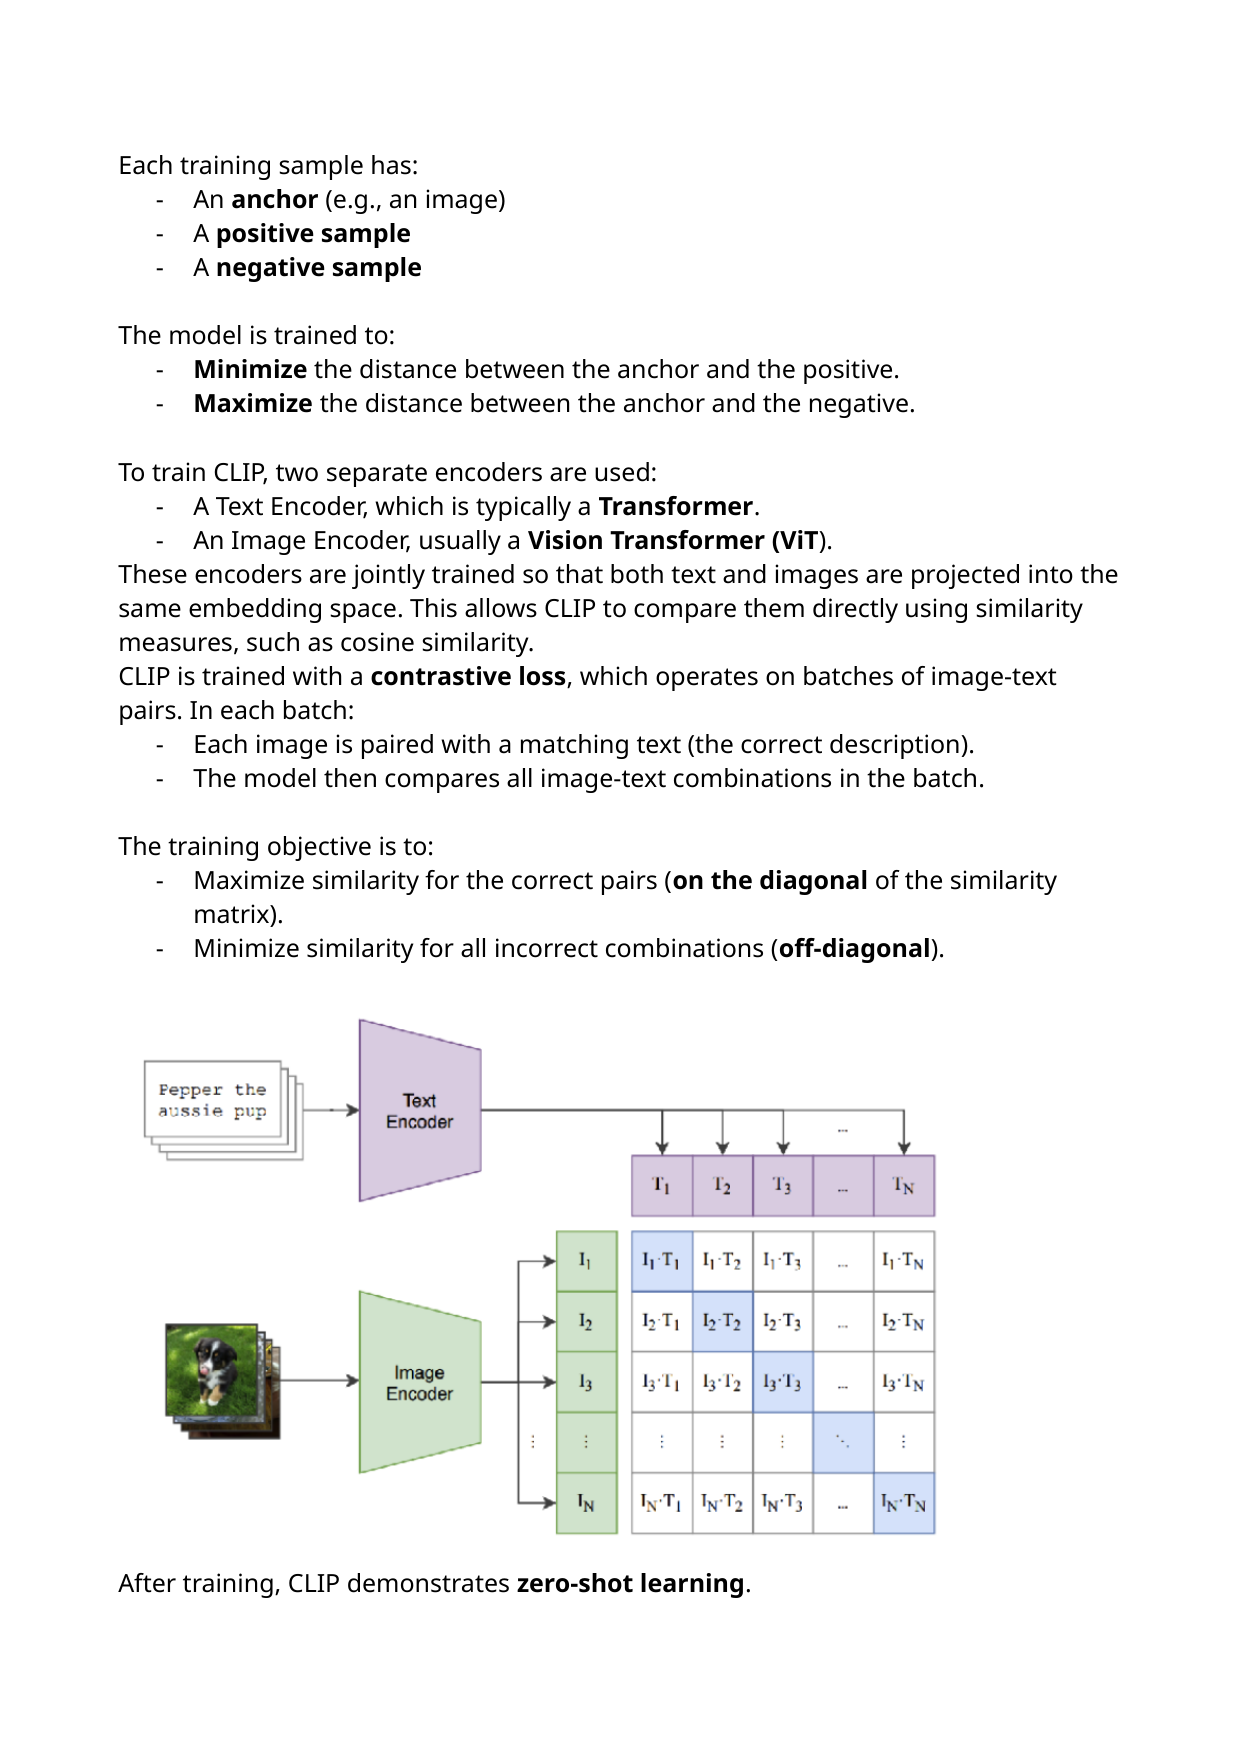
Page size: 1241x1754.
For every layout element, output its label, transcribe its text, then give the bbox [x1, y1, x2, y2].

list The model then compares all image-text combinations in the batch. [156, 761, 1122, 795]
list Minimize similarity for all incorrect combinations (off-diagonal). [156, 931, 1122, 965]
text The training objective is to: [118, 829, 1122, 863]
text CLIP is trained with a contrastive loss, which operates on batches of image-text pairs. In each batch: [118, 658, 1122, 727]
text To train CLIP, two separate encoders are used: [118, 454, 1122, 488]
list A positive sample [156, 216, 1122, 250]
list A Text Encoder, which is typically a Transformer. [156, 488, 1122, 522]
text Each training sample has: [118, 148, 1122, 182]
text These encoders are jointly trained so that both text and images are projected into the same embedding space. This allows CLIP to compare them directly using similarity measures, such as cosine similarity. [118, 556, 1122, 658]
list Maximize similarity for the correct pairs (on the diagonal of the similarity matrix). [156, 863, 1122, 931]
picture [118, 999, 1073, 1566]
list An anchor (e.g., an image) [156, 182, 1122, 216]
text The model is trained to: [118, 318, 1122, 352]
list Each image is paired with a matching text (the correct description). [156, 727, 1122, 761]
list Minimize the distance between the anchor and the positive. [156, 352, 1122, 386]
text After training, CLIP demonstrates zero-shot learning. [118, 1566, 1122, 1600]
list A negative sample [156, 250, 1122, 284]
list Maximize the distance between the anchor and the negative. [156, 386, 1122, 420]
list An Image Encoder, usually a Vision Transformer (ViT). [156, 522, 1122, 556]
